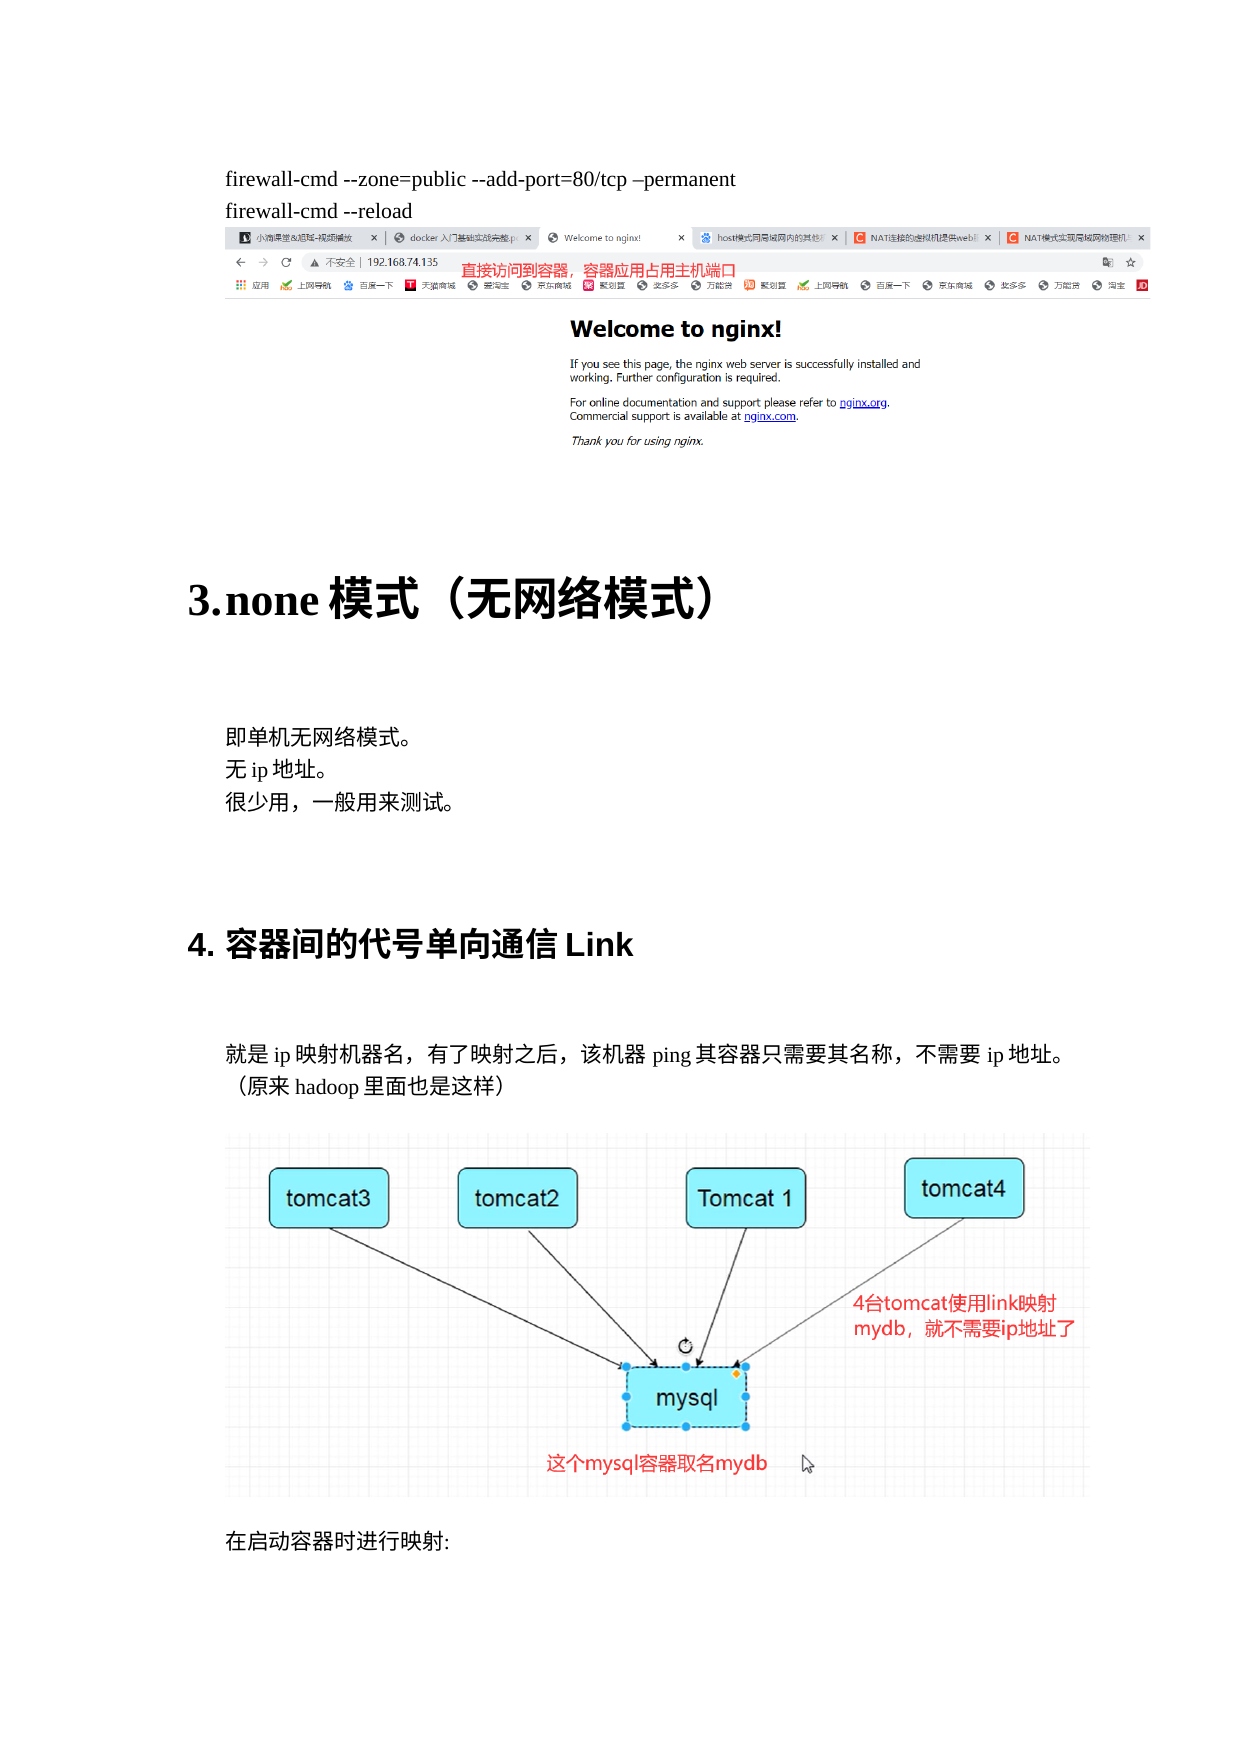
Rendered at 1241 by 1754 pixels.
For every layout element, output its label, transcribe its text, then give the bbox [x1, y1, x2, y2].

picture [225, 1133, 1091, 1497]
list 很少用，一般用来测试。 [225, 784, 1053, 817]
subtitle 容器间的代号单向通信Link [187, 909, 1053, 974]
list 无ip地址。 [225, 752, 1053, 784]
list 就是ip映射机器名，有了映射之后，该机器ping其容器只需要其名称，不需要ip地址。（原来hadoop里面也是这样） [225, 1036, 1053, 1101]
picture [225, 227, 1151, 509]
list 在启动容器时进行映射: [225, 1524, 1053, 1556]
subtitle none模式（无网络模式） [187, 547, 1053, 644]
list 即单机无网络模式。 [225, 719, 1053, 752]
list firewall-cmd --reload [225, 194, 1053, 227]
list firewall-cmd --zone=public --add-port=80/tcp –permanent [225, 162, 1053, 194]
